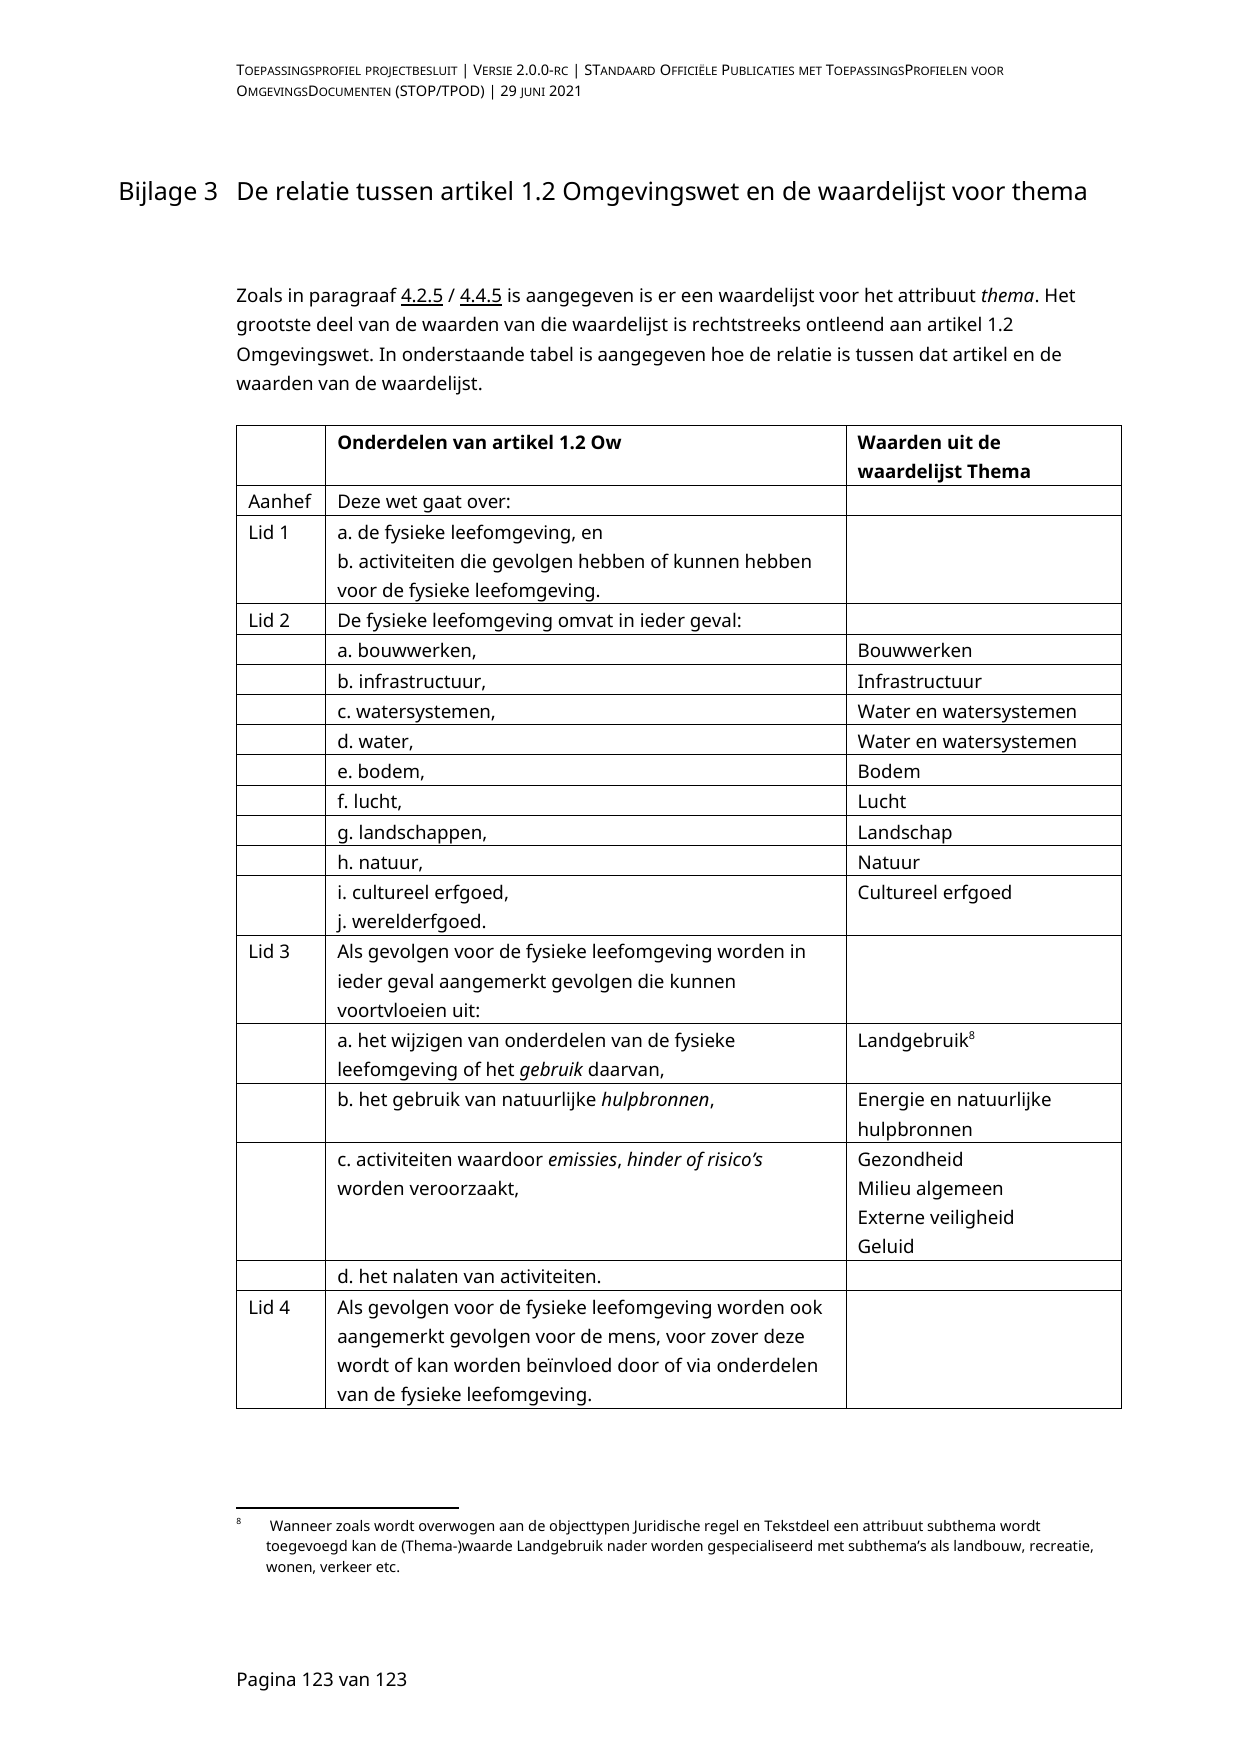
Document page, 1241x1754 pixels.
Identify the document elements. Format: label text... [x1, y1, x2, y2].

table_cell [847, 936, 1121, 1023]
table_cell [237, 846, 325, 875]
table_cell [237, 1084, 325, 1142]
table_cell Landschap [847, 816, 1121, 845]
table_cell Aanhef [237, 486, 325, 515]
table_cell [237, 816, 325, 845]
table_cell Lid 4 [237, 1291, 325, 1407]
table_cell a. het wijzigen van onderdelen van de fysieke leefomgeving of het gebruik daarvan, [326, 1024, 846, 1082]
table_cell Deze wet gaat over: [326, 486, 846, 515]
table_cell g. landschappen, [326, 816, 846, 845]
table_cell Bouwwerken [847, 635, 1121, 664]
table_cell h. natuur, [326, 846, 846, 875]
table_header [237, 426, 325, 484]
table_cell [237, 1024, 325, 1082]
table_cell i. cultureel erfgoed, j. werelderfgoed. [326, 876, 846, 934]
table_cell c. watersystemen, [326, 695, 846, 724]
table_cell [237, 725, 325, 754]
text De relatie tussen artikel 1.2 Omgevingswet en de waardelijst voor thema [118, 177, 1122, 206]
table_cell [847, 516, 1121, 603]
table_cell [237, 635, 325, 664]
text Zoals in paragraaf 7.2.5 / 7.4.5 is aangegeven is er een waardelijst voor het attribuut thema. Het grootste deel van de waarden van die waardelijst is rechtstreeks ontleend aan artikel 1.2 Omgevingswet. In onderstaande tabel is aangegeven hoe de relatie is tussen dat artikel en de waarden van de waardelijst. [236, 279, 1122, 396]
table_cell Lid 2 [237, 604, 325, 633]
table_cell [237, 755, 325, 784]
table_cell [237, 1143, 325, 1259]
table_cell a. bouwwerken, [326, 635, 846, 664]
table_cell c. activiteiten waardoor emissies, hinder of risico’s worden veroorzaakt, [326, 1143, 846, 1259]
table_cell [237, 786, 325, 815]
table_cell b. het gebruik van natuurlijke hulpbronnen, [326, 1084, 846, 1142]
table_cell d. water, [326, 725, 846, 754]
table_header Waarden uit de waardelijst Thema [847, 426, 1121, 484]
table_cell Cultureel erfgoed [847, 876, 1121, 934]
table_cell Water en watersystemen [847, 695, 1121, 724]
table_cell Bodem [847, 755, 1121, 784]
table_cell e. bodem, [326, 755, 846, 784]
table_cell De fysieke leefomgeving omvat in ieder geval: [326, 604, 846, 633]
table_header Onderdelen van artikel 1.2 Ow [326, 426, 846, 484]
table_cell Infrastructuur [847, 665, 1121, 694]
table_cell Natuur [847, 846, 1121, 875]
table_cell Lid 3 [237, 936, 325, 1023]
table_cell Als gevolgen voor de fysieke leefomgeving worden ook aangemerkt gevolgen voor de mens, voor zover deze wordt of kan worden beïnvloed door of via onderdelen van de fysieke leefomgeving. [326, 1291, 846, 1407]
table_cell Water en watersystemen [847, 725, 1121, 754]
table_cell Gezondheid Milieu algemeen Externe veiligheid Geluid [847, 1143, 1121, 1259]
table_cell [847, 486, 1121, 515]
table_cell Lucht [847, 786, 1121, 815]
table_cell Als gevolgen voor de fysieke leefomgeving worden in ieder geval aangemerkt gevolgen die kunnen voortvloeien uit: [326, 936, 846, 1023]
table_cell [237, 695, 325, 724]
table_cell Landgebruik [847, 1024, 1121, 1082]
table_cell [237, 876, 325, 934]
table_cell f. lucht, [326, 786, 846, 815]
table_cell [237, 665, 325, 694]
table_cell [847, 1261, 1121, 1290]
table_cell [237, 1261, 325, 1290]
table_cell Lid 1 [237, 516, 325, 603]
table_cell a. de fysieke leefomgeving, en b. activiteiten die gevolgen hebben of kunnen hebben voor de fysieke leefomgeving. [326, 516, 846, 603]
table_cell Energie en natuurlijke hulpbronnen [847, 1084, 1121, 1142]
table_cell [847, 604, 1121, 633]
table_cell [847, 1291, 1121, 1407]
table_cell b. infrastructuur, [326, 665, 846, 694]
table_cell d. het nalaten van activiteiten. [326, 1261, 846, 1290]
